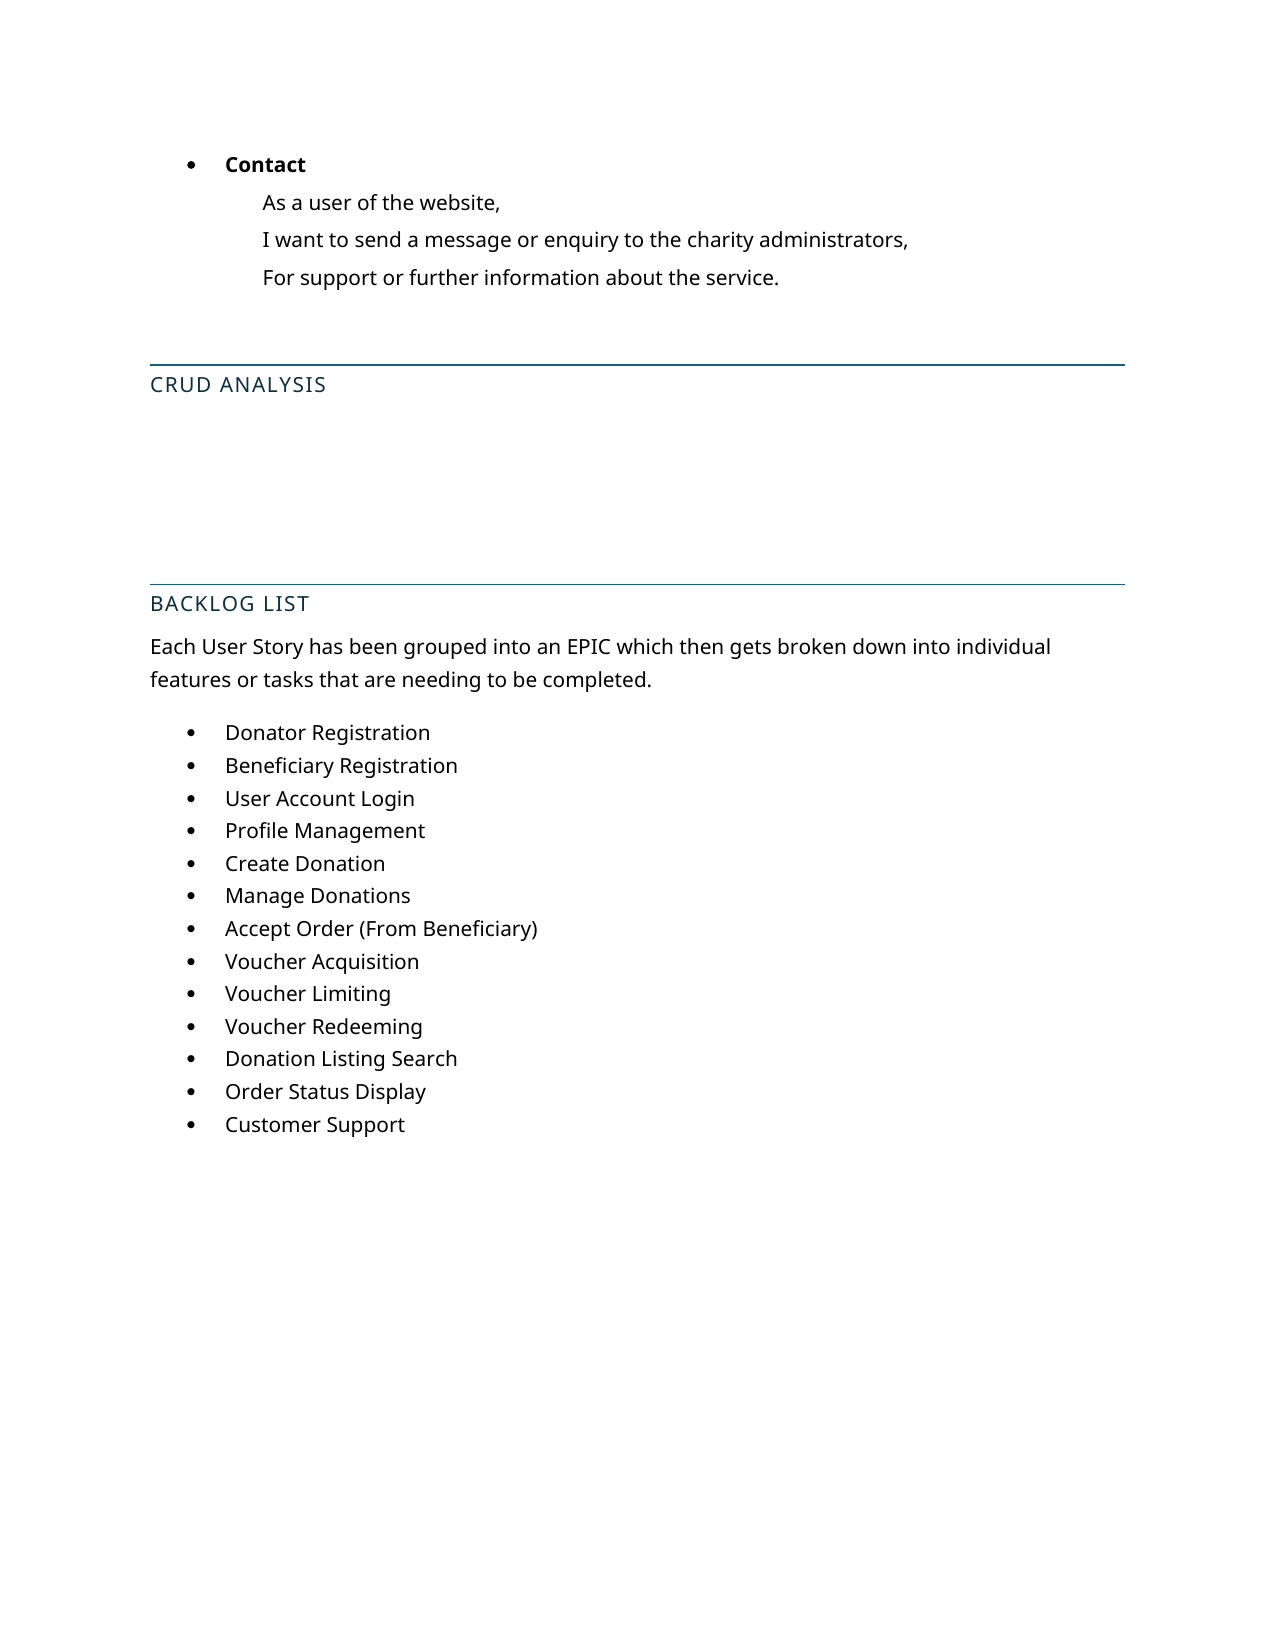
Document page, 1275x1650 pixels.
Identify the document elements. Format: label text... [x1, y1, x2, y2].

text Each User Story has been grouped into an EPIC which then gets broken down into individual features or tasks that are needing to be completed. [150, 632, 1125, 693]
text As a user of the website, [262, 188, 1125, 216]
list User Account Login [187, 784, 1125, 812]
list Contact [187, 150, 1125, 178]
list Manage Donations [187, 882, 1125, 910]
list Voucher Redeeming [187, 1012, 1125, 1040]
list Customer Support [187, 1110, 1125, 1138]
list Donator Registration [187, 718, 1125, 747]
list Beneficiary Registration [187, 751, 1125, 779]
list Donation Listing Search [187, 1044, 1125, 1073]
text For support or further information about the service. [262, 263, 1125, 291]
subtitle Backlog List [150, 585, 1125, 618]
list Voucher Limiting [187, 979, 1125, 1008]
text I want to send a message or enquiry to the charity administrators, [262, 225, 1125, 254]
list Voucher Acquisition [187, 947, 1125, 975]
list Create Donation [187, 849, 1125, 877]
list Profile Management [187, 816, 1125, 845]
list Accept Order (From Beneficiary) [187, 914, 1125, 943]
list Order Status Display [187, 1077, 1125, 1106]
subtitle CRUD Analysis [150, 366, 1125, 398]
